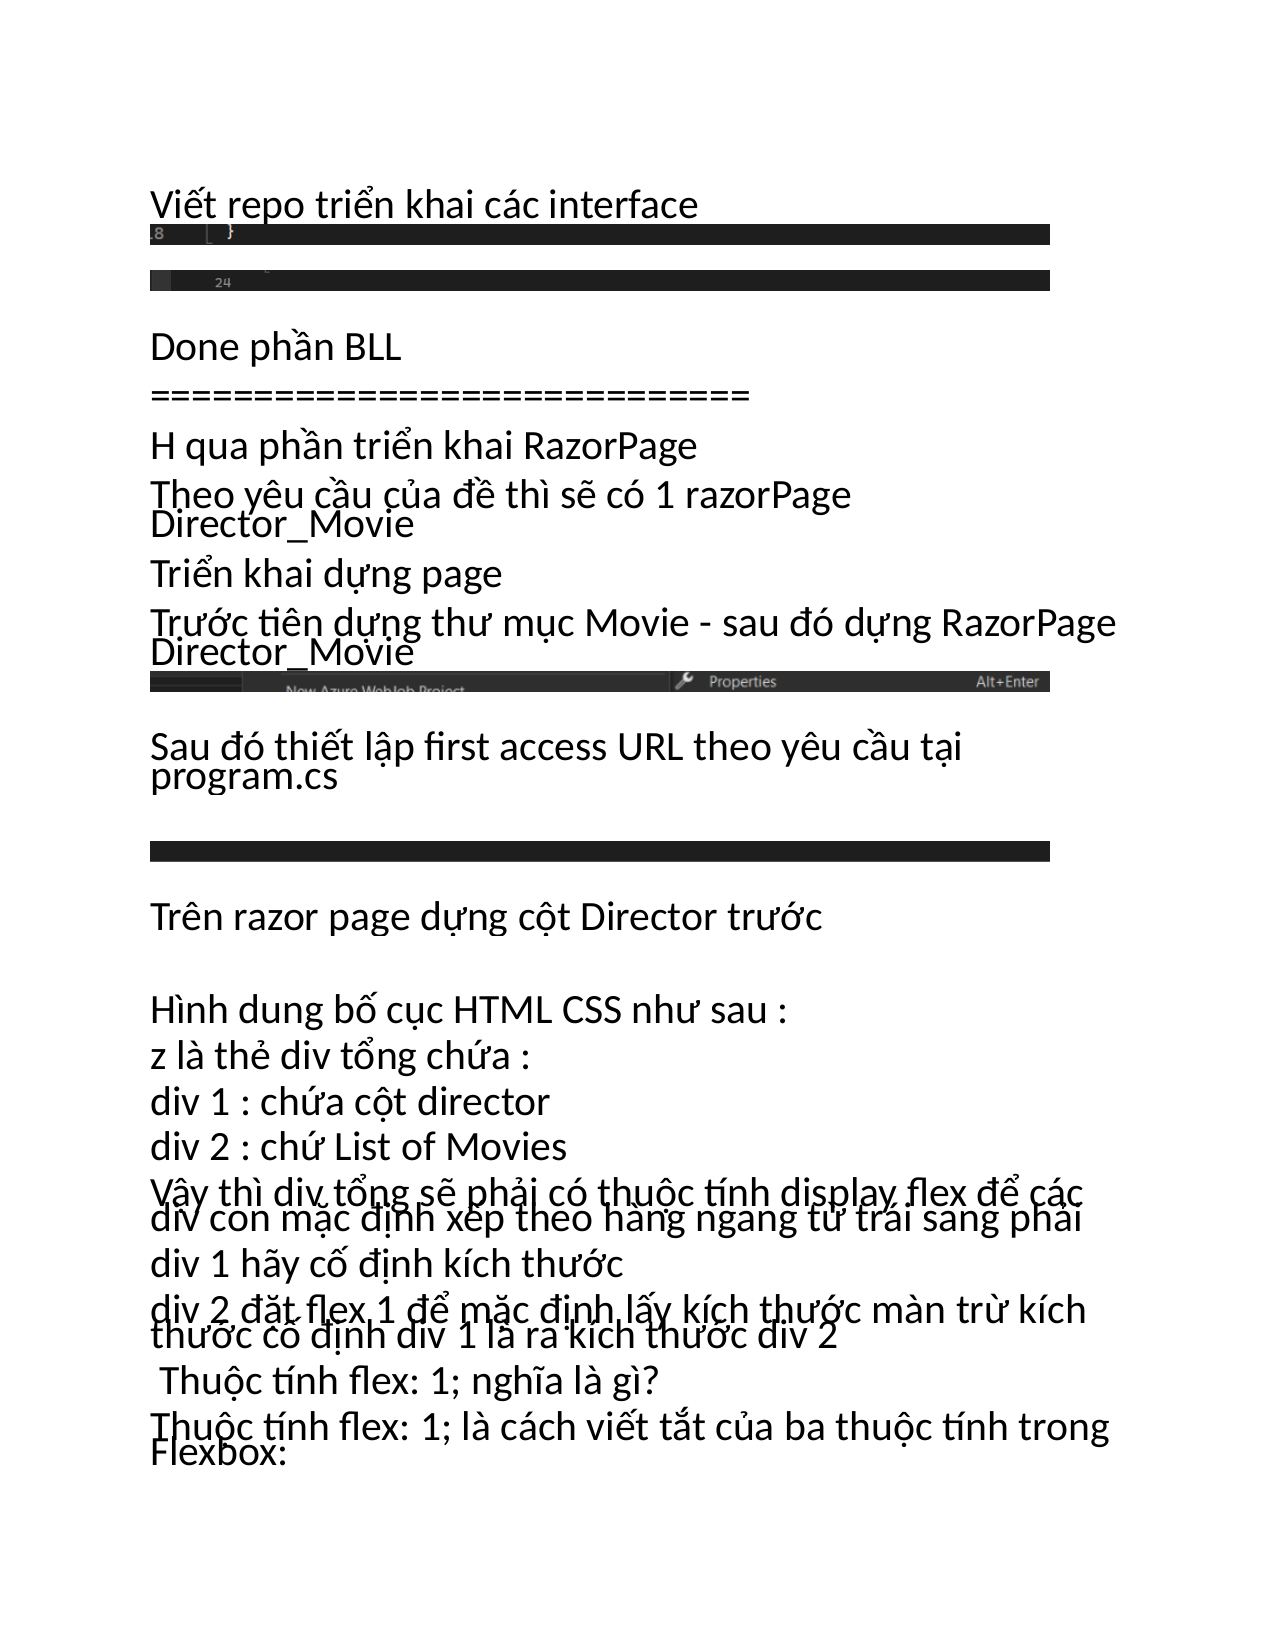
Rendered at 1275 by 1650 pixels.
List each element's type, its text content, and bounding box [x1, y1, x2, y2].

text Hình dung bố cục HTML CSS như sau : [150, 1003, 310, 1028]
text div 1 hãy cố định kích thước [150, 1257, 289, 1282]
text z là thẻ div tổng chứa : [403, 1049, 1125, 1074]
text Thuộc tính flex: 1; nghĩa là gì? [150, 1374, 499, 1399]
text Vậy thì div tổng sẽ phải có thuộc tính display flex để các div con mặc định xếp theo hàng ngang từ trái sang phải [150, 1187, 1125, 1237]
text Triển khai dựng page [150, 564, 1125, 593]
text Thuộc tính flex: 1; nghĩa là gì? [499, 1374, 618, 1399]
text Theo yêu cầu của đề thì sẽ có 1 razorPage Director_Movie [150, 486, 1125, 543]
text H qua phần triển khai RazorPage [150, 436, 1125, 465]
text Viết repo triển khai các interface [150, 196, 1125, 224]
text Trên razor page dựng cột Director trước [150, 908, 1125, 937]
text Thuộc tính flex: 1; nghĩa là gì? [618, 1374, 1125, 1399]
text div 2 đặt flex 1 để mặc định lấy kích thước màn trừ kích thước cố định div 1 là ra kích thước div 2 [150, 1303, 1125, 1353]
text Thuộc tính flex: 1; là cách viết tắt của ba thuộc tính trong Flexbox: [150, 1420, 1125, 1470]
text Trước tiên dựng thư mục Movie - sau đó dựng RazorPage Director_Movie [150, 614, 1125, 671]
text Done phần BLL [150, 337, 1125, 366]
text z là thẻ div tổng chứa : [150, 1049, 403, 1074]
text div 1 hãy cố định kích thước [290, 1257, 1125, 1282]
text div 1 : chứa cột director [150, 1095, 1125, 1120]
text Hình dung bố cục HTML CSS như sau : [310, 1003, 1125, 1028]
text Sau đó thiết lập first access URL theo yêu cầu tại program.cs [150, 738, 1125, 795]
text div 2 : chứ List of Movies [150, 1141, 1125, 1166]
text ============================= [150, 387, 1125, 415]
